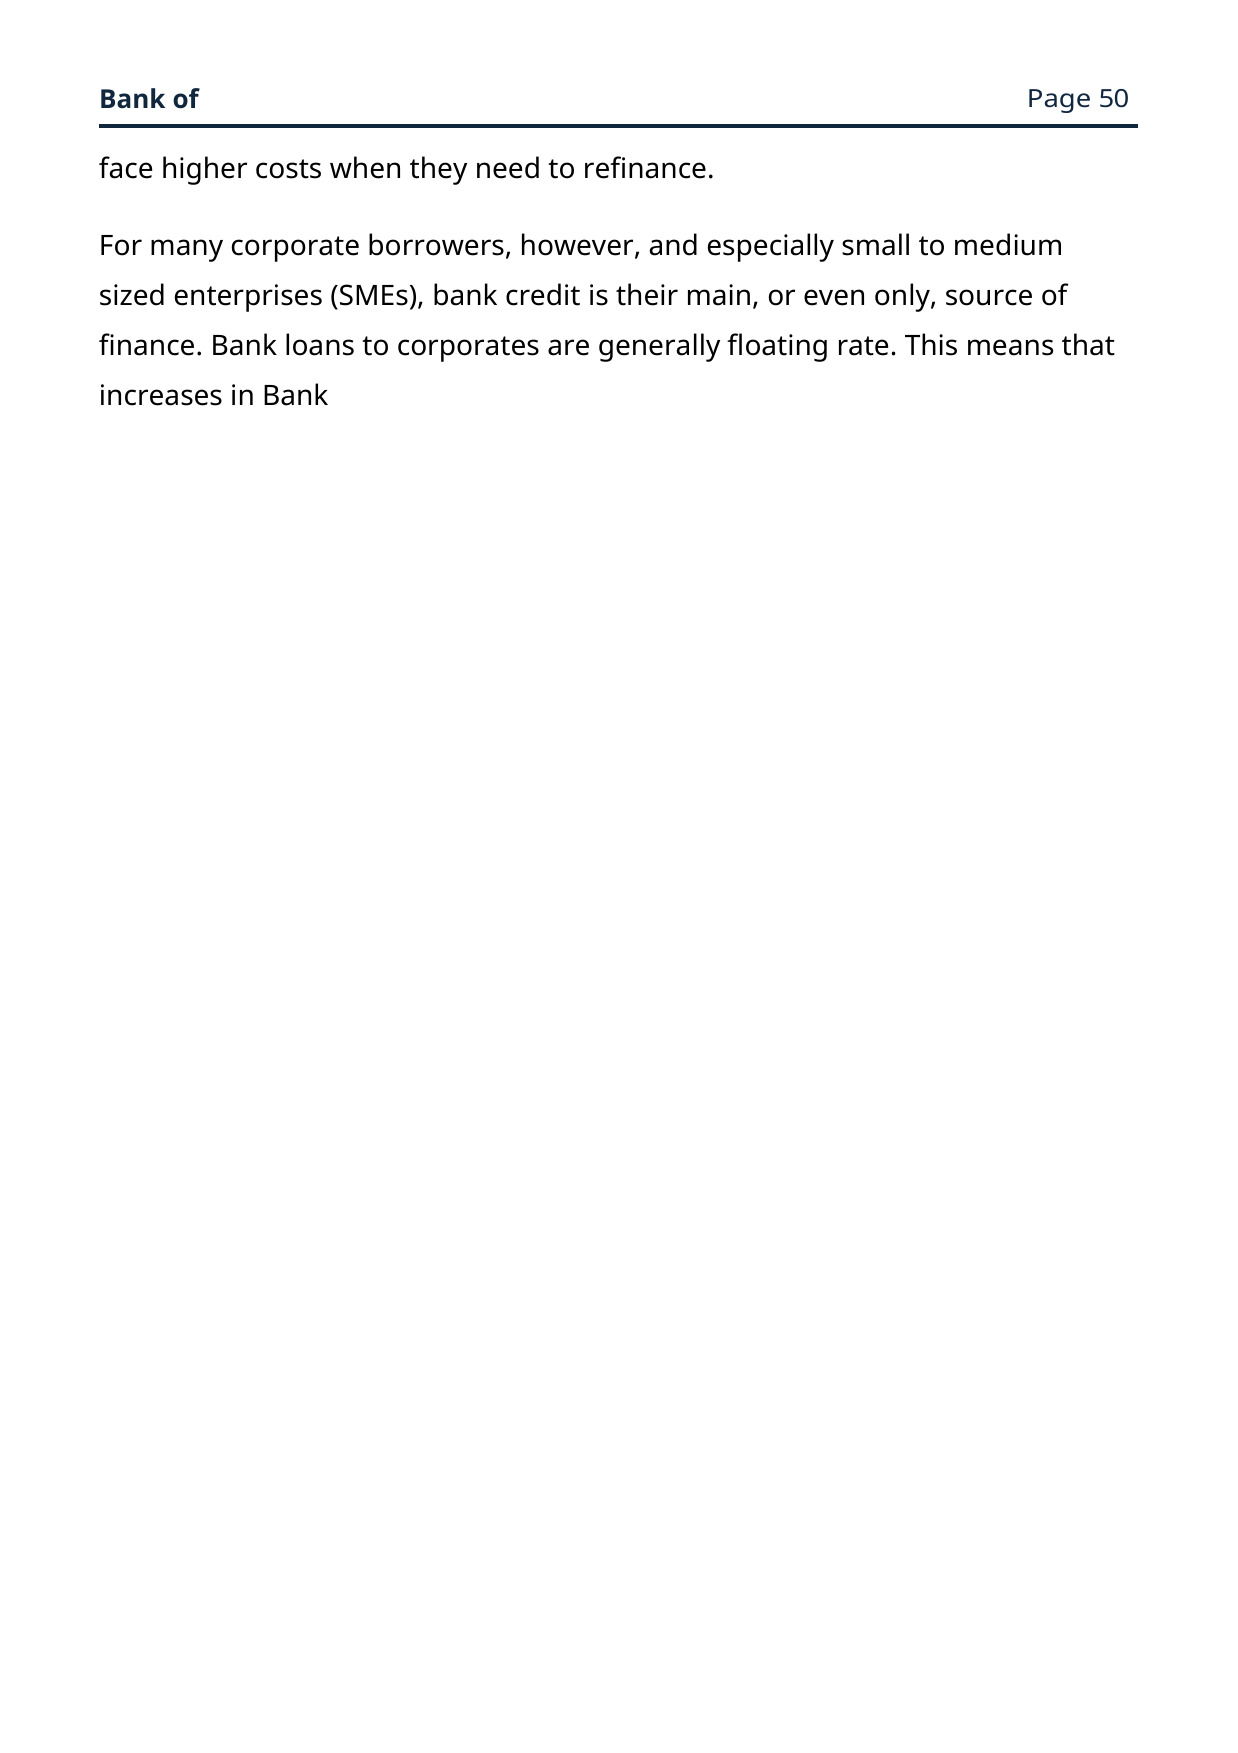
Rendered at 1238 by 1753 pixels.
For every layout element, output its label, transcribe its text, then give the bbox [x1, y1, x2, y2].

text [99, 148, 1131, 186]
text For many corporate borrowers, however, and especially small to medium sized enterprises (SMEs), bank credit is their main, or even only, source of finance. Bank loans to corporates are generally floating rate. This means that increases in Bank [99, 225, 1131, 413]
